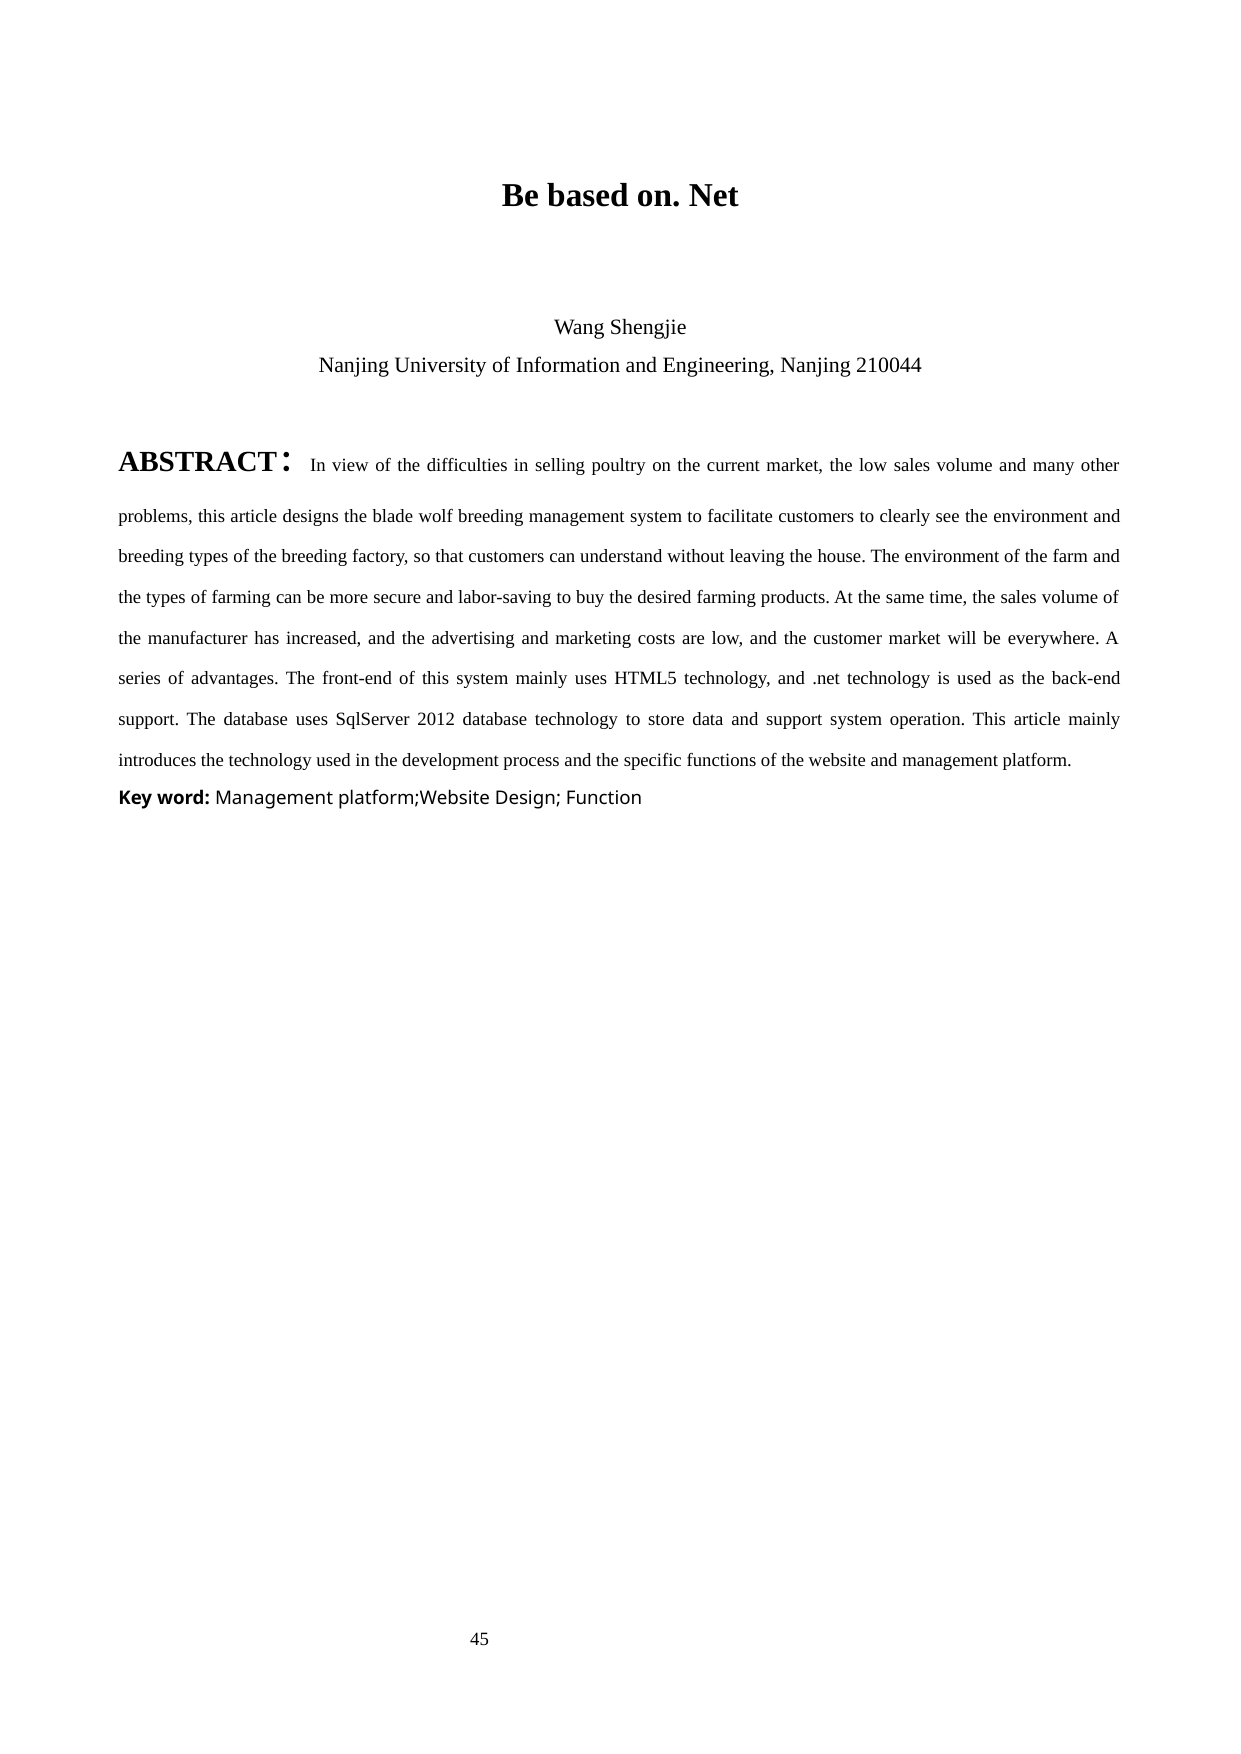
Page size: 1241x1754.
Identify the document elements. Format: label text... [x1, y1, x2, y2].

text Be based on. Net [118, 162, 1122, 227]
text ABSTRACT：In view of the difficulties in selling poultry on the current market, the low sales volume and many other problems, this article designs the blade wolf breeding management system to facilitate customers to clearly see the environment and breeding types of the breeding factory, so that customers can understand without leaving the house. The environment of the farm and the types of farming can be more secure and labor-saving to buy the desired farming products. At the same time, the sales volume of the manufacturer has increased, and the advertising and marketing costs are low, and the customer market will be everywhere. A series of advantages. The front-end of this system mainly uses HTML5 technology, and .net technology is used as the back-end support. The database uses SqlServer 2012 database technology to store data and support system operation. This article mainly introduces the technology used in the development process and the specific functions of the website and management platform. [118, 426, 1122, 776]
text Wang Shengjie [118, 310, 1122, 342]
text Key word: Management platform;Website Design; Function [118, 781, 1122, 813]
text Nanjing University of Information and Engineering, Nanjing 210044 [118, 349, 1122, 381]
